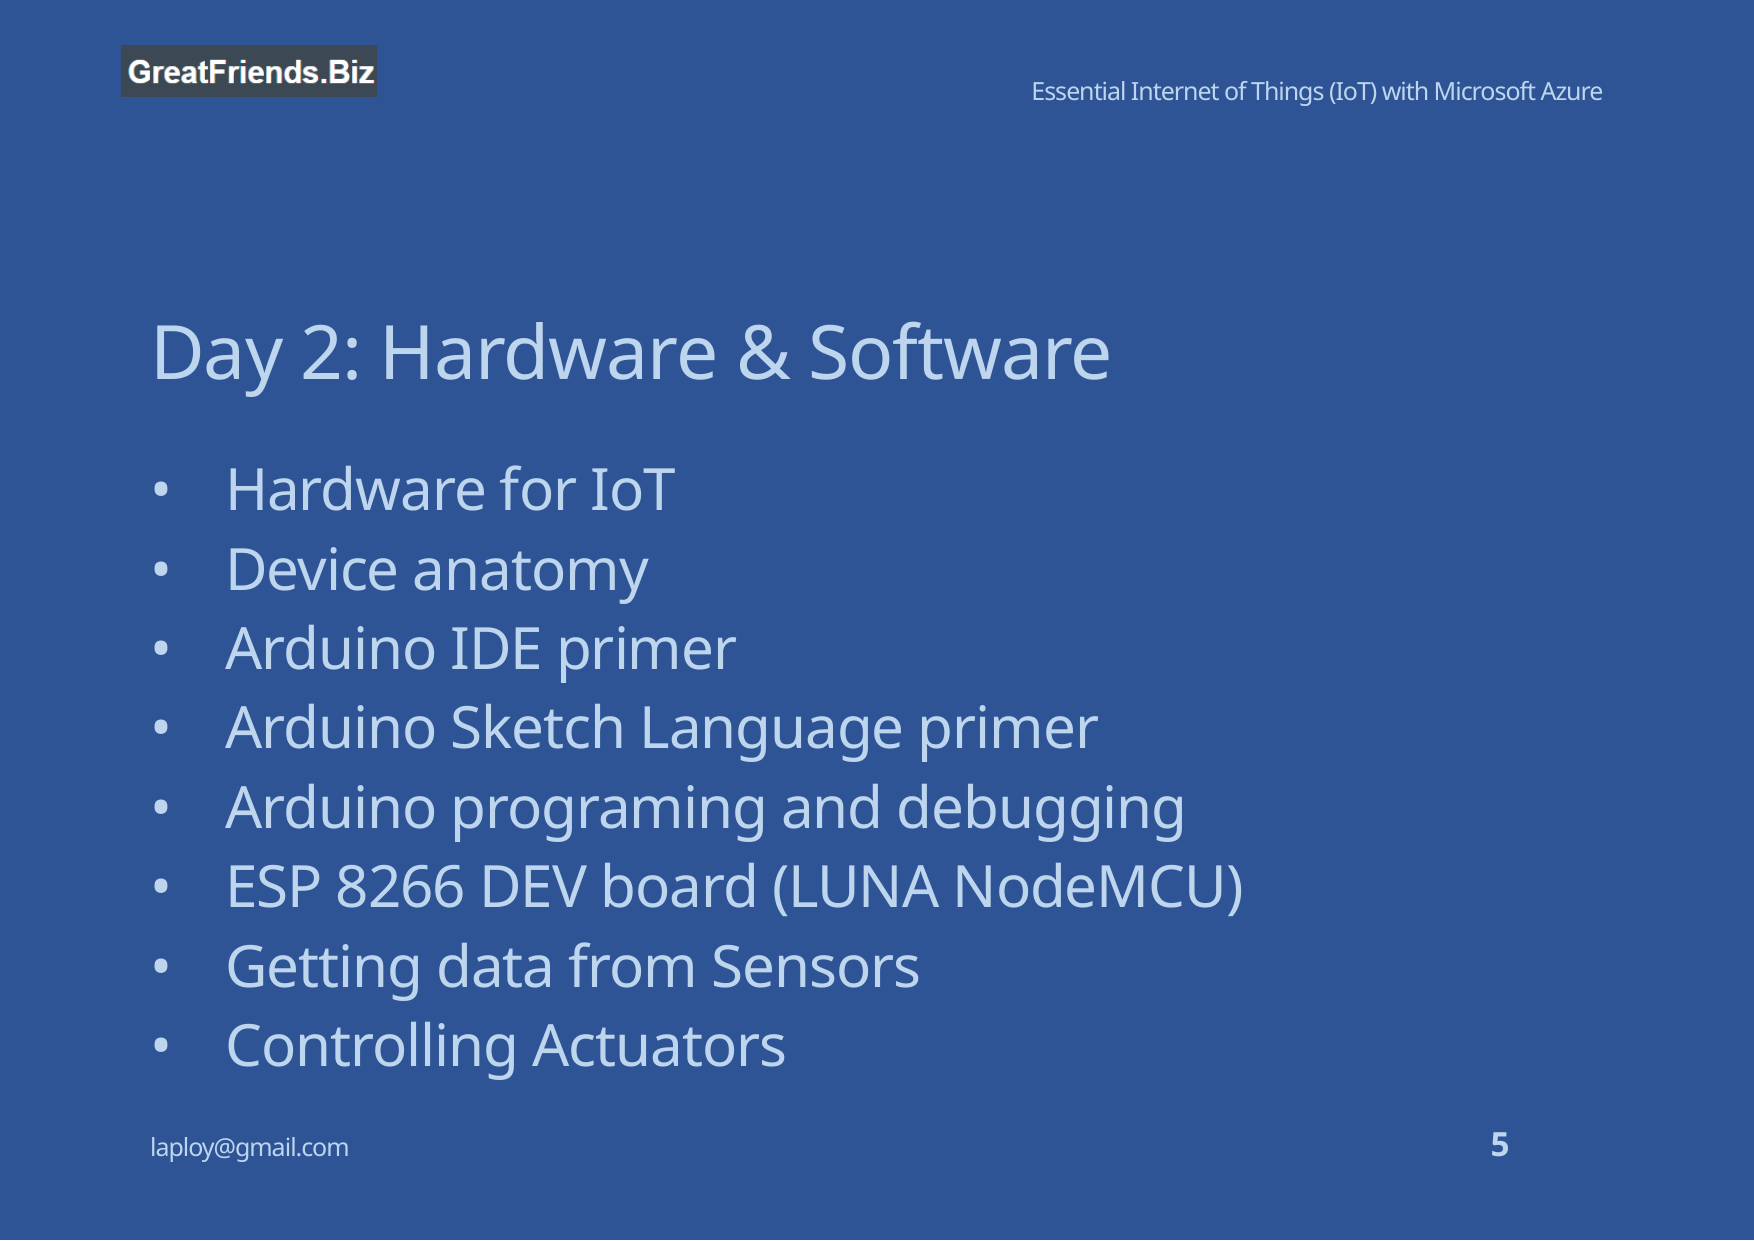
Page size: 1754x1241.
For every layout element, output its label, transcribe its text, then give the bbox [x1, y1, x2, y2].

title • Hardware for IoT [150, 448, 1604, 528]
picture [120, 45, 378, 97]
title • Getting data from Sensors [150, 925, 1604, 1004]
title Day 2: Hardware & Software [150, 299, 1604, 401]
title • ESP 8266 DEV board (LUNA NodeMCU) [150, 846, 1604, 925]
title • Arduino IDE primer [150, 607, 1604, 687]
title • Arduino programing and debugging [150, 766, 1604, 846]
title • Arduino Sketch Language primer [150, 687, 1604, 766]
title • Device anatomy [150, 528, 1604, 607]
title • Controlling Actuators [150, 1004, 1604, 1084]
